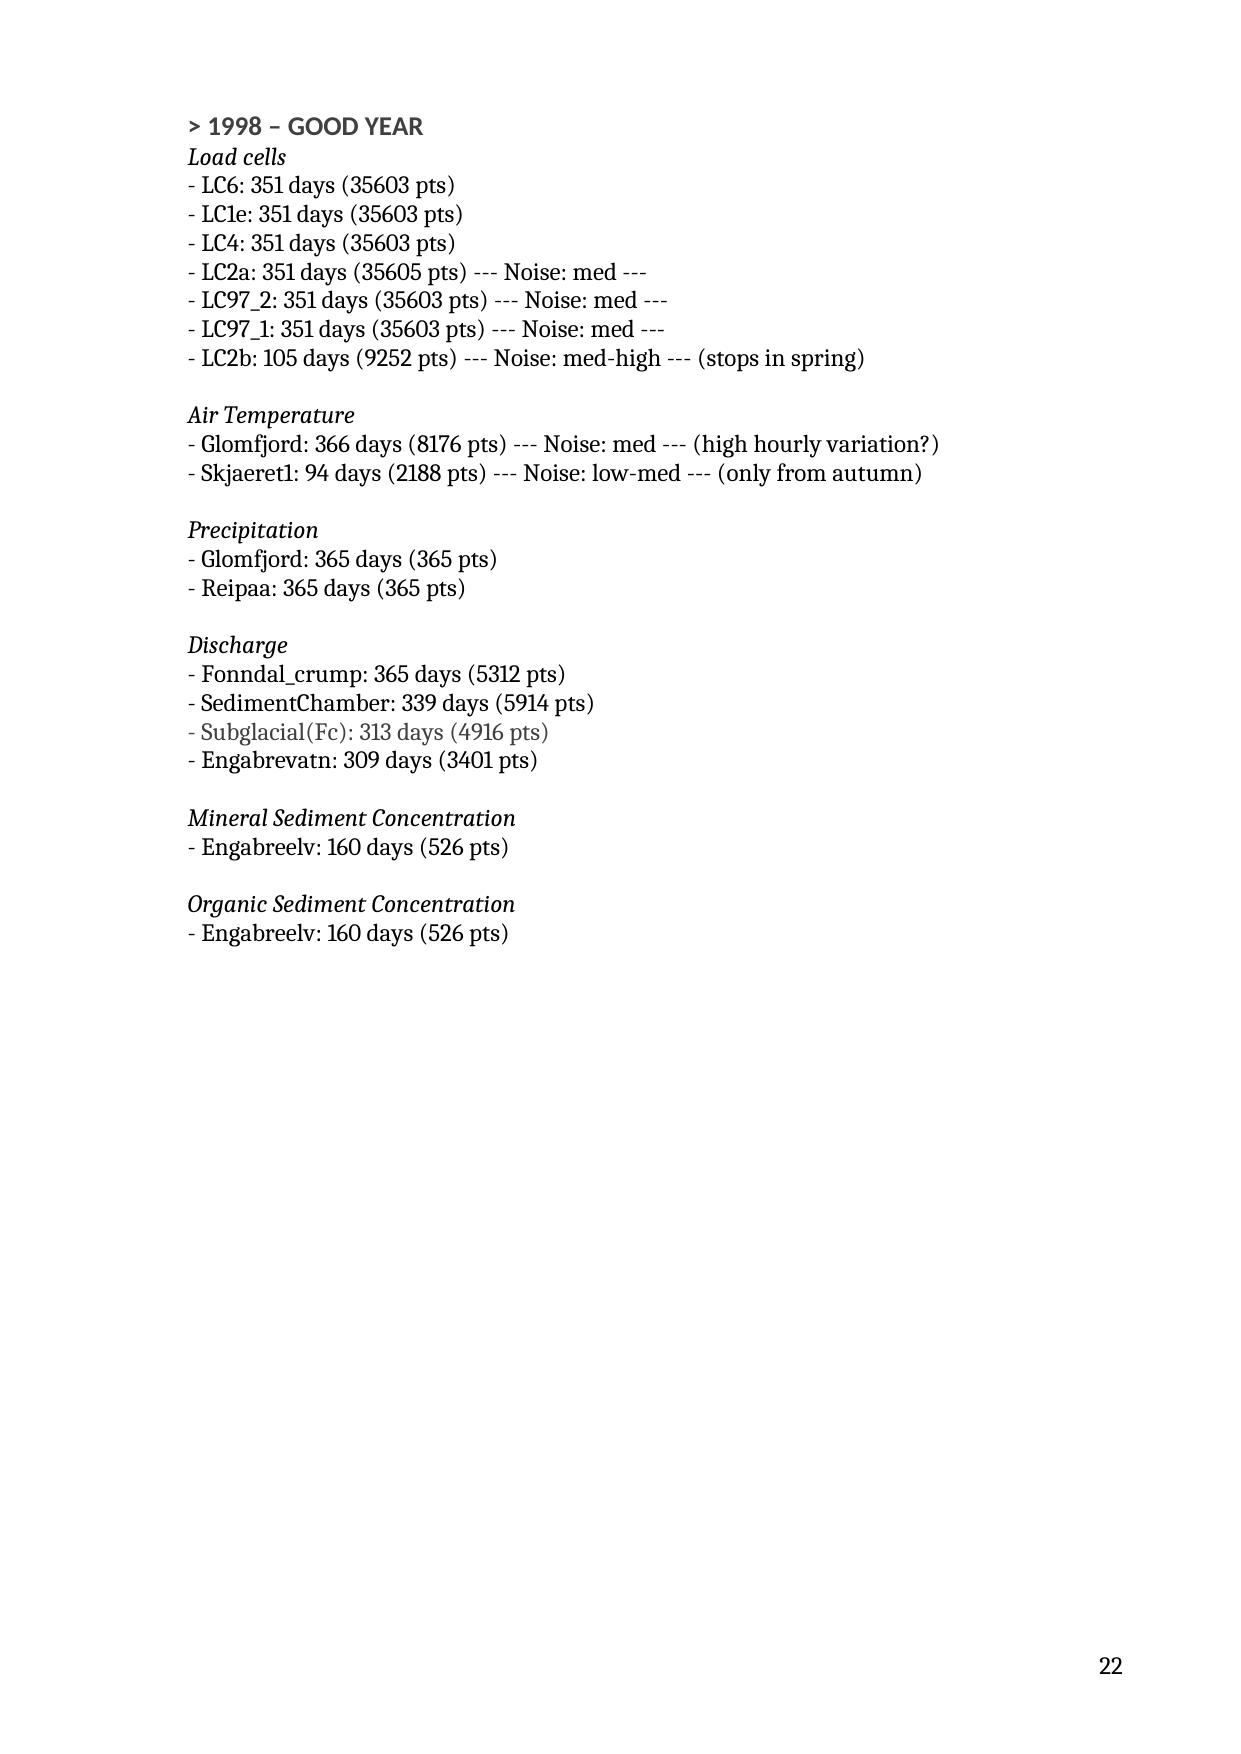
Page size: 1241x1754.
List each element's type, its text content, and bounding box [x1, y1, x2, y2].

text Precipitation [187, 516, 1123, 545]
text - LC2b: 105 days (9252 pts) --- Noise: med-high --- (stops in spring) [187, 344, 1123, 372]
text - Skjaeret1: 94 days (2188 pts) --- Noise: low-med --- (only from autumn) [187, 459, 1123, 487]
text - LC2a: 351 days (35605 pts) --- Noise: med --- [187, 257, 1123, 286]
text - Fonndal_crump: 365 days (5312 pts) [187, 660, 1123, 689]
text - LC97_1: 351 days (35603 pts) --- Noise: med --- [187, 315, 1123, 344]
text - Subglacial(Fc): 313 days (4916 pts) [187, 717, 1123, 746]
text - Reipaa: 365 days (365 pts) [187, 574, 1123, 602]
text - Engabrevatn: 309 days (3401 pts) [187, 746, 1123, 775]
text - LC4: 351 days (35603 pts) [187, 229, 1123, 257]
text - LC6: 351 days (35603 pts) [187, 171, 1123, 200]
text - LC97_2: 351 days (35603 pts) --- Noise: med --- [187, 286, 1123, 315]
subtitle > 1998 – GOOD YEAR [187, 109, 1123, 142]
text - Glomfjord: 366 days (8176 pts) --- Noise: med --- (high hourly variation?) [187, 430, 1123, 459]
text - Glomfjord: 365 days (365 pts) [187, 545, 1123, 574]
text - SedimentChamber: 339 days (5914 pts) [187, 689, 1123, 717]
text Load cells [187, 142, 1123, 171]
text - LC1e: 351 days (35603 pts) [187, 200, 1123, 229]
text Mineral Sediment Concentration - Engabreelv: 160 days (526 pts) Organic Sediment Concentration - Engabreelv: 160 days (526 pts) [187, 775, 1123, 976]
text Discharge [187, 631, 1123, 660]
text Air Temperature [187, 401, 1123, 430]
